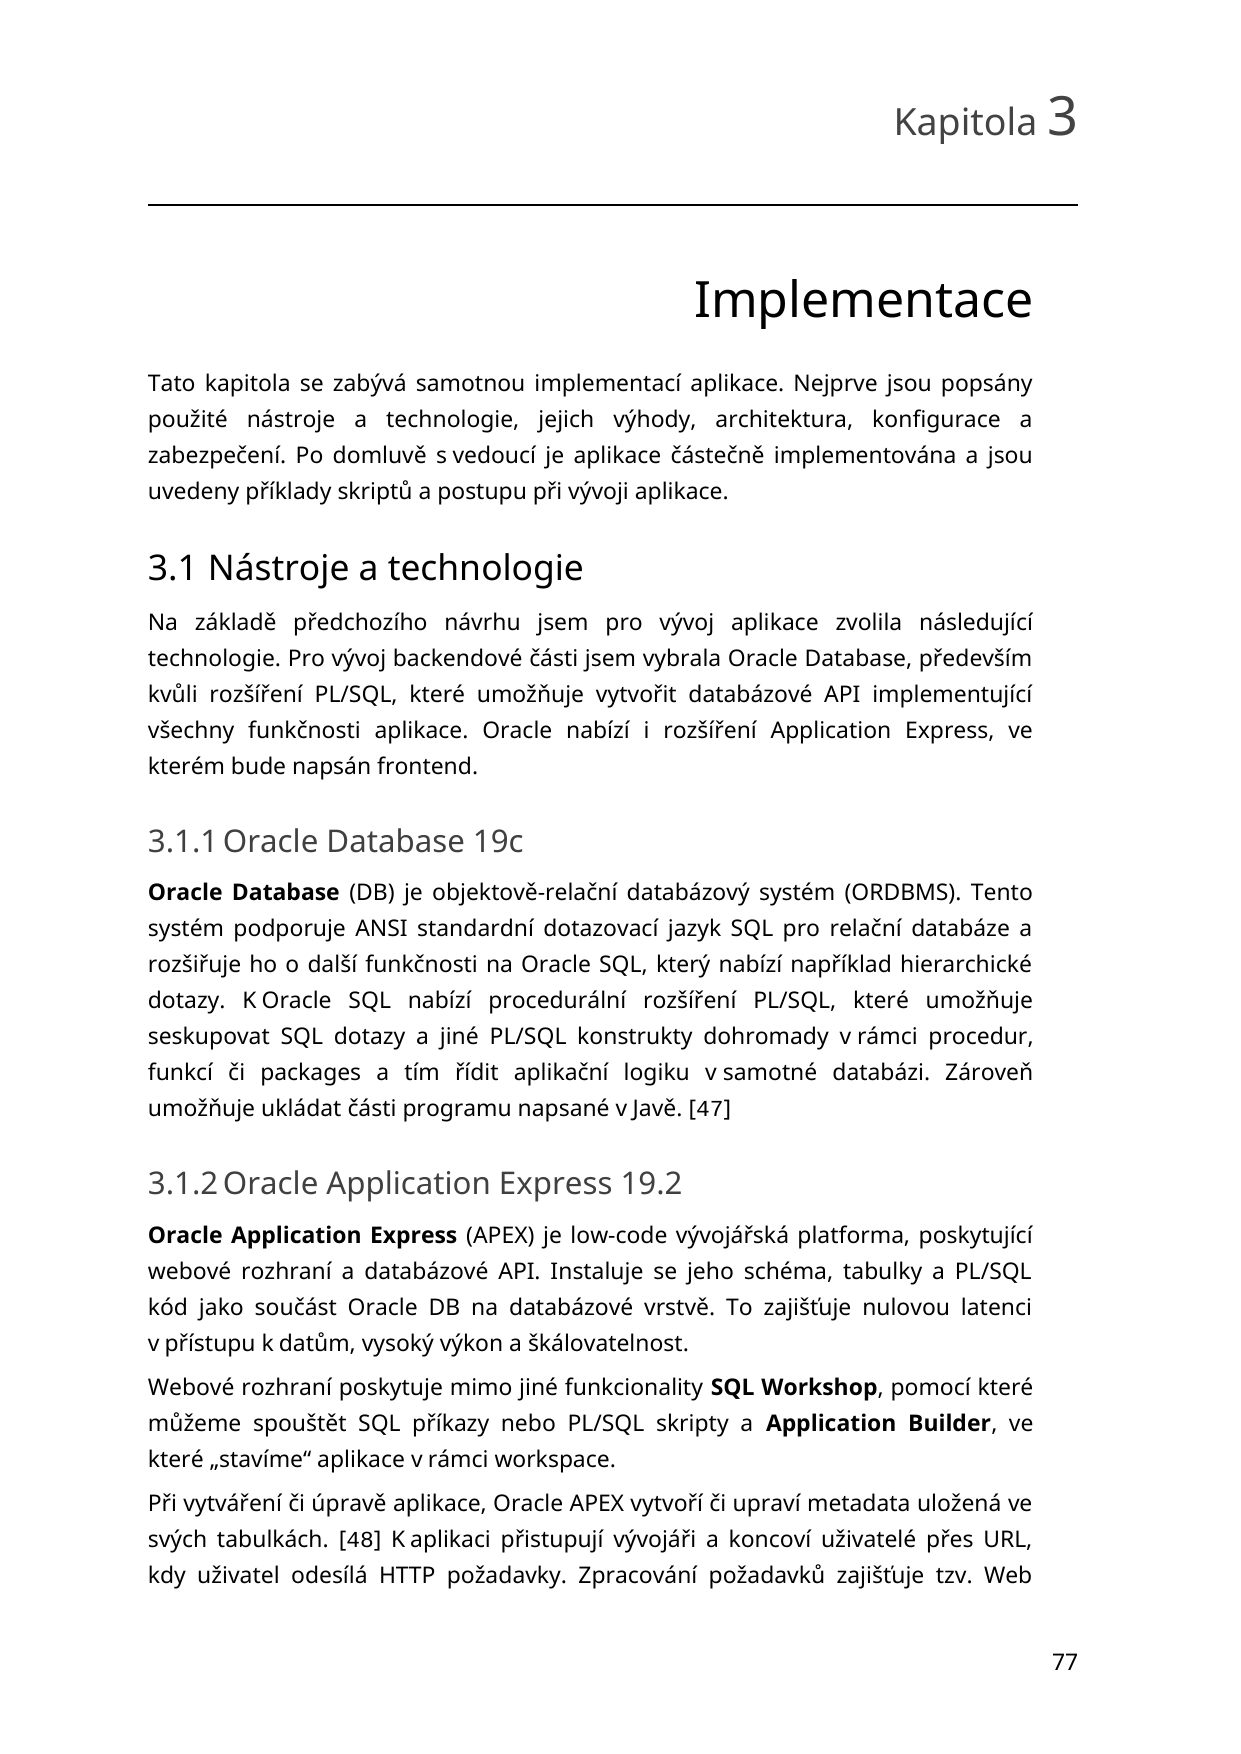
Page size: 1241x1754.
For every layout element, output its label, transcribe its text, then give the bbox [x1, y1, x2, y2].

subtitle Oracle Database 19c [148, 819, 1078, 862]
text Oracle Application Express (APEX) je low-code vývojářská platforma, poskytující webové rozhraní a databázové API. Instaluje se jeho schéma, tabulky a PL/SQL kód jako součást Oracle DB na databázové vrstvě. To zajišťuje nulovou latenci v přístupu k datům, vysoký výkon a škálovatelnost. [148, 1219, 1033, 1358]
text Na základě předchozího návrhu jsem pro vývoj aplikace zvolila následující technologie. Pro vývoj backendové části jsem vybrala Oracle Database, především kvůli rozšíření PL/SQL, které umožňuje vytvořit databázové API implementující všechny funkčnosti aplikace. Oracle nabízí i rozšíření Application Express, ve kterém bude napsán frontend. [148, 606, 1033, 781]
text Webové rozhraní poskytuje mimo jiné funkcionality SQL Workshop, pomocí které můžeme spouštět SQL příkazy nebo PL/SQL skripty a Application Builder, ve které „stavíme“ aplikace v rámci workspace. [148, 1371, 1033, 1474]
text Oracle Database (DB) je objektově-relační databázový systém (ORDBMS). Tento systém podporuje ANSI standardní dotazovací jazyk SQL pro relační databáze a rozšiřuje ho o další funkčnosti na Oracle SQL, který nabízí například hierarchické dotazy. K Oracle SQL nabízí procedurální rozšíření PL/SQL, které umožňuje seskupovat SQL dotazy a jiné PL/SQL konstrukty dohromady v rámci procedur, funkcí či packages a tím řídit aplikační logiku v samotné databázi. Zároveň umožňuje ukládat části programu napsané v Javě. [47] [148, 876, 1033, 1123]
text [148, 1487, 1033, 1590]
subtitle Nástroje a technologie [148, 542, 1078, 591]
text Tato kapitola se zabývá samotnou implementací aplikace. Nejprve jsou popsány použité nástroje a technologie, jejich výhody, architektura, konfigurace a zabezpečení. Po domluvě s vedoucí je aplikace částečně implementována a jsou uvedeny příklady skriptů a postupu při vývoji aplikace. [148, 367, 1033, 506]
subtitle Oracle Application Express 19.2 [148, 1161, 1078, 1204]
subtitle Implementace [148, 264, 1033, 332]
